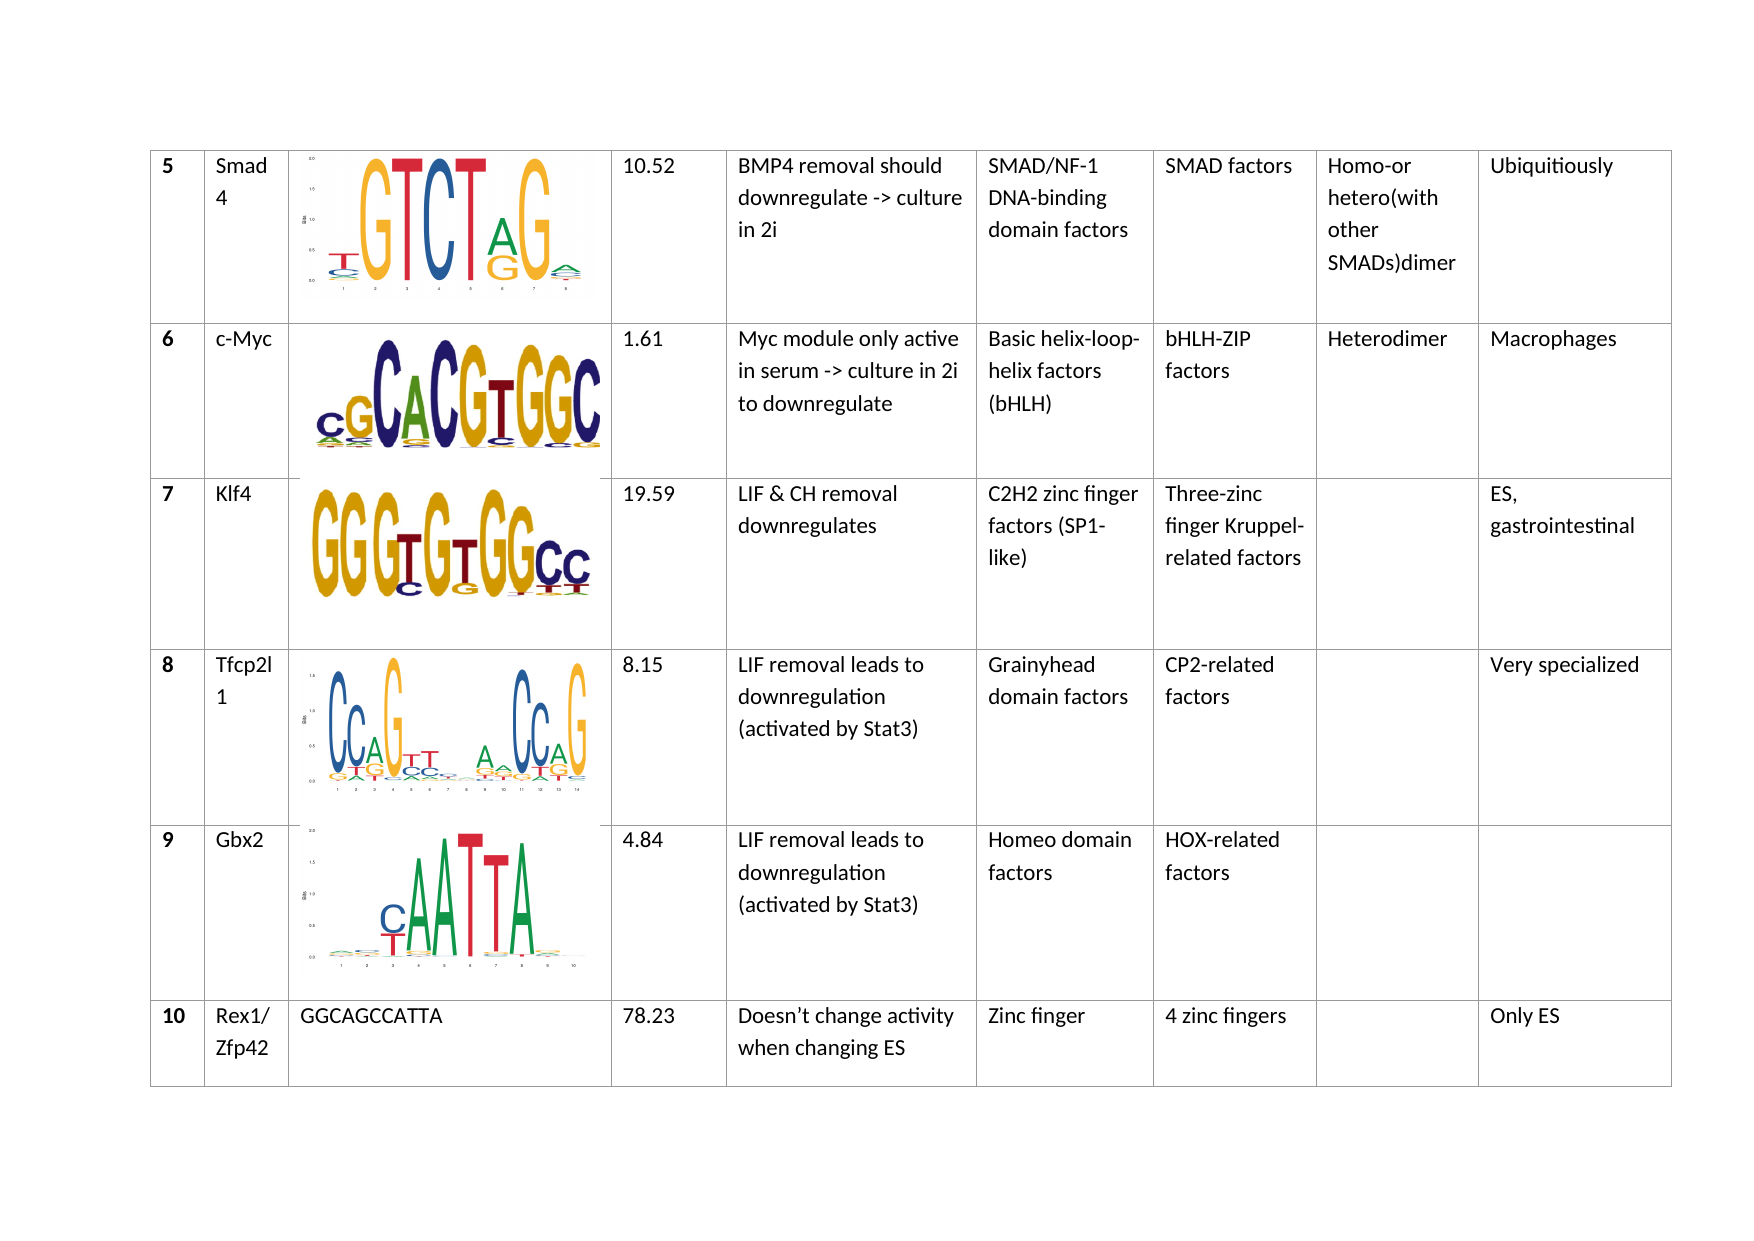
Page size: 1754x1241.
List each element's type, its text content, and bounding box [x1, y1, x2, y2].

table_cell [1317, 826, 1478, 1000]
table_cell SMAD factors [1154, 151, 1316, 323]
table_cell Smad4 [205, 151, 288, 323]
table_cell Myc module only active in serum -> culture in 2i to downregulate [727, 324, 976, 478]
table_cell C2H2 zinc finger factors (SP1-like) [977, 479, 1153, 649]
table_cell Gbx2 [205, 826, 288, 1000]
table_cell Rex1/Zfp42 [205, 1001, 288, 1086]
table_cell [289, 151, 611, 323]
table_cell [1317, 479, 1478, 649]
table_cell 8.15 [612, 650, 726, 824]
table_cell GGCAGCCATTA [289, 1001, 611, 1086]
table_cell 10.52 [612, 151, 726, 323]
table_cell LIF removal leads to downregulation (activated by Stat3) [727, 826, 976, 1000]
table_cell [727, 151, 976, 323]
table_cell Grainyhead domain factors [977, 650, 1153, 824]
table_cell CP2-related factors [1154, 650, 1316, 824]
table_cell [977, 151, 1153, 323]
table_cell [727, 1001, 976, 1086]
table_cell LIF & CH removal downregulates [727, 479, 976, 649]
table_cell Heterodimer [1317, 324, 1478, 478]
table_cell [289, 826, 611, 1000]
table_cell 5 [151, 151, 204, 323]
table_cell [1479, 826, 1671, 1000]
table_cell HOX-related factors [1154, 826, 1316, 1000]
table_cell Klf4 [205, 479, 288, 649]
table_cell [1317, 650, 1478, 824]
picture [300, 478, 600, 602]
table_cell 6 [151, 324, 204, 478]
table_cell [289, 324, 611, 478]
table_cell [289, 650, 611, 824]
table_cell Homeo domain factors [977, 826, 1153, 1000]
table_cell Very specialized [1479, 650, 1671, 824]
table_cell 8 [151, 650, 204, 824]
picture [300, 650, 600, 800]
table_cell bHLH-ZIP factors [1154, 324, 1316, 478]
table_cell ES, gastrointestinal [1479, 479, 1671, 649]
table_cell 10 [151, 1001, 204, 1086]
table_cell Only ES [1479, 1001, 1671, 1086]
table_cell Tfcp2l1 [205, 650, 288, 824]
table_cell 1.61 [612, 324, 726, 478]
table_cell Macrophages [1479, 324, 1671, 478]
table_cell c-Myc [205, 324, 288, 478]
table_cell 4 zinc fingers [1154, 1001, 1316, 1086]
table_cell [289, 479, 611, 649]
table_cell LIF removal leads to downregulation (activated by Stat3) [727, 650, 976, 824]
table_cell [1317, 151, 1478, 323]
table_cell 4.84 [612, 826, 726, 1000]
table_cell 78.23 [612, 1001, 726, 1086]
table_cell 9 [151, 826, 204, 1000]
table_cell Basic helix-loop-helix factors (bHLH) [977, 324, 1153, 478]
table_cell 19.59 [612, 479, 726, 649]
table_cell Ubiquitiously [1479, 151, 1671, 323]
picture [300, 151, 596, 299]
table_cell Zinc finger [977, 1001, 1153, 1086]
table_cell Three-zinc finger Kruppel-related factors [1154, 479, 1316, 649]
table_cell [1317, 1001, 1478, 1086]
picture [300, 324, 600, 453]
table_cell 7 [151, 479, 204, 649]
picture [300, 825, 600, 976]
